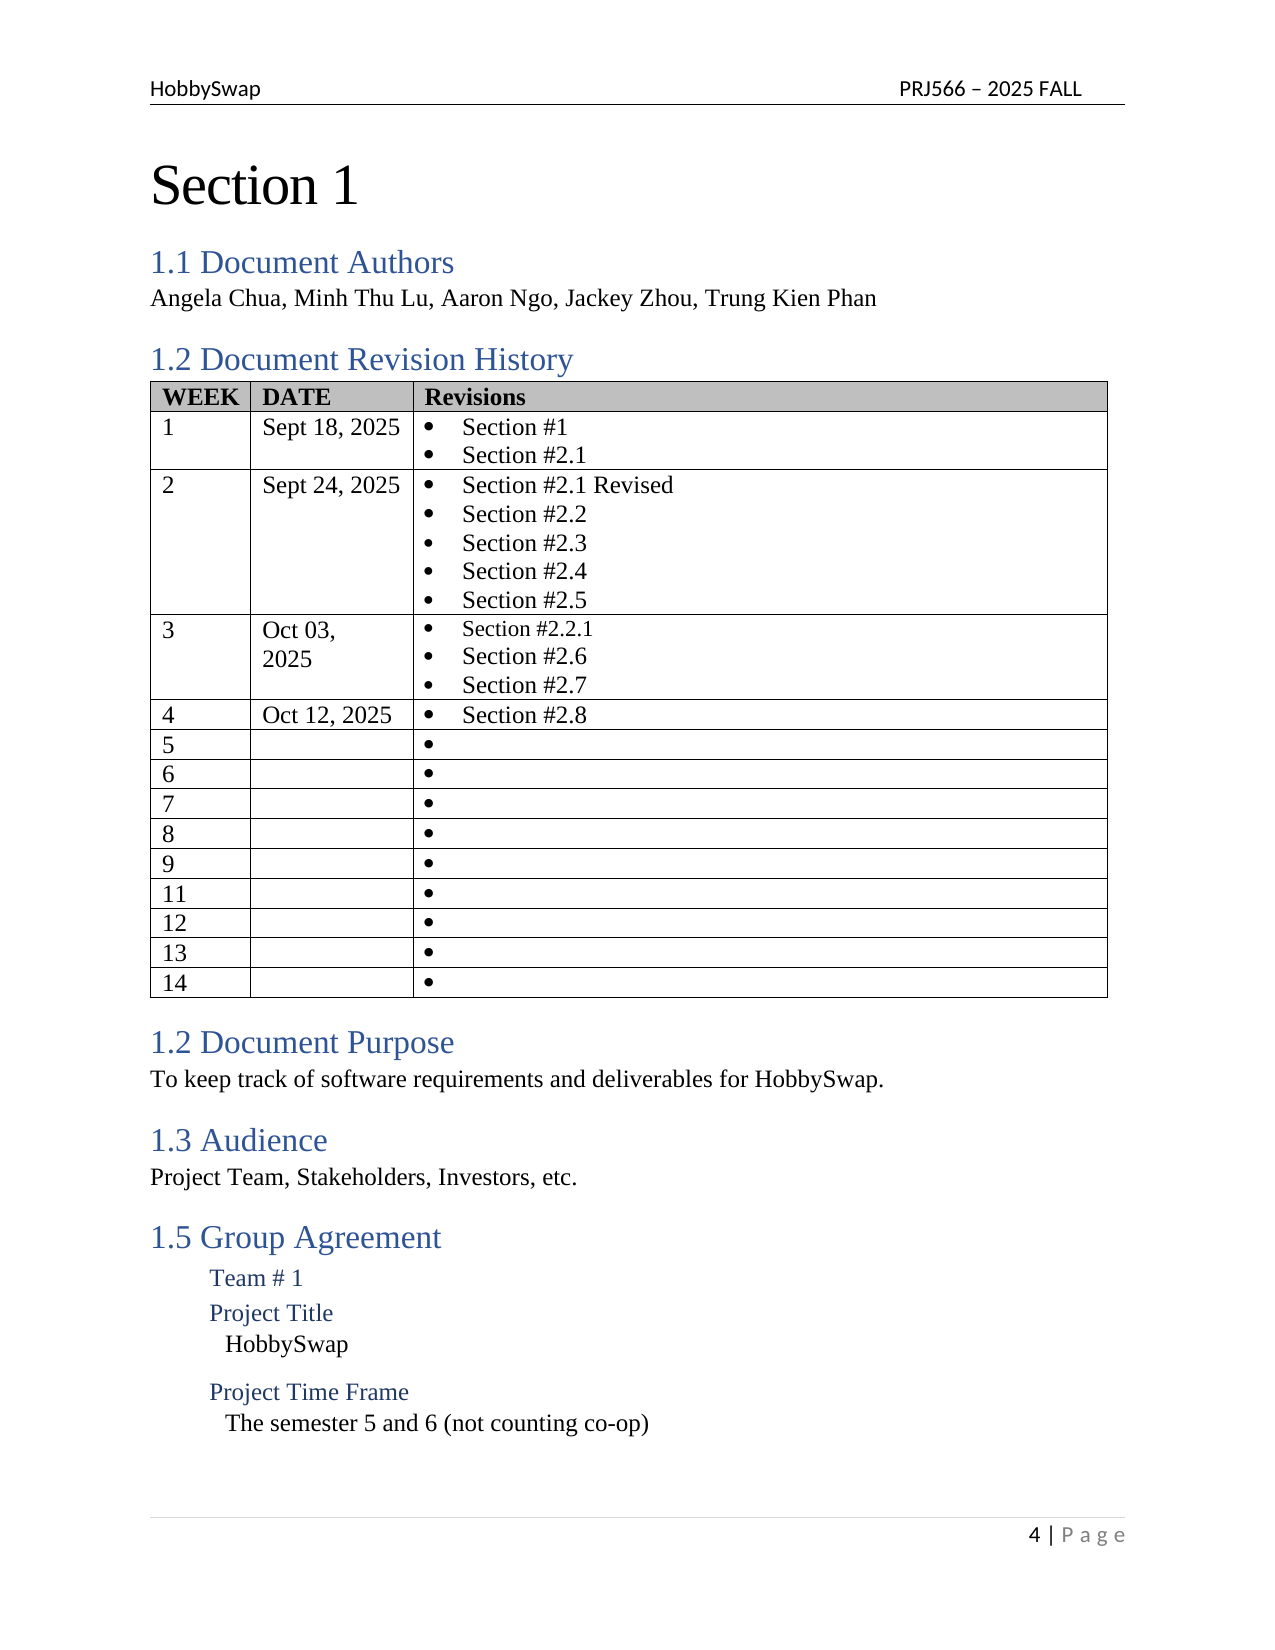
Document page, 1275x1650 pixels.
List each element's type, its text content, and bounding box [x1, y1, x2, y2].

subtitle Team # 1 [209, 1263, 1125, 1292]
table_cell Section #2.2.1 Section #2.6 Section #2.7 [414, 615, 1107, 699]
table_cell [414, 879, 1107, 907]
table_cell Sept 18, 2025 [251, 412, 413, 469]
subtitle Audience [150, 1120, 1125, 1158]
table_cell [251, 938, 413, 967]
table_cell 7 [151, 789, 250, 818]
table_cell [251, 760, 413, 788]
table_cell Oct 03, 2025 [251, 615, 413, 699]
table_cell [414, 968, 1107, 997]
table_cell 14 [151, 968, 250, 997]
table_cell [414, 760, 1107, 788]
table_cell [414, 730, 1107, 758]
table_cell [251, 968, 413, 997]
table_cell 4 [151, 700, 250, 729]
table_cell [414, 849, 1107, 878]
table_cell Section #2.8 [414, 700, 1107, 729]
text HobbySwap [150, 1329, 1125, 1358]
subtitle 1.2 Document Revision History [150, 339, 1125, 378]
table_cell [251, 909, 413, 937]
table_cell [251, 879, 413, 907]
table_cell 8 [151, 819, 250, 848]
table_cell [251, 819, 413, 848]
subtitle Document Purpose [150, 1023, 1125, 1061]
table_cell [414, 909, 1107, 937]
text To keep track of software requirements and deliverables for HobbySwap. [150, 1064, 1125, 1093]
text Angela Chua, Minh Thu Lu, Aaron Ngo, Jackey Zhou, Trung Kien Phan [150, 283, 1125, 312]
table_cell Sept 24, 2025 [251, 470, 413, 614]
table_cell [251, 730, 413, 758]
table_cell 9 [151, 849, 250, 878]
table_header Revisions [414, 382, 1107, 411]
table_cell 11 [151, 879, 250, 907]
table_header WEEK [151, 382, 250, 411]
text Project Team, Stakeholders, Investors, etc. [150, 1162, 1125, 1190]
table_cell 6 [151, 760, 250, 788]
table_cell Oct 12, 2025 [251, 700, 413, 729]
table_cell 13 [151, 938, 250, 967]
table_cell 3 [151, 615, 250, 699]
title Section 1 [150, 150, 1125, 217]
subtitle Document Authors [150, 242, 1125, 280]
table_cell 1 [151, 412, 250, 469]
table_cell Section #2.1 Revised Section #2.2 Section #2.3 Section #2.4 Section #2.5 [414, 470, 1107, 614]
subtitle 1.5 Group Agreement [150, 1218, 1125, 1256]
table_cell 12 [151, 909, 250, 937]
table_cell [414, 819, 1107, 848]
table_cell [414, 938, 1107, 967]
text The semester 5 and 6 (not counting co-op) [150, 1408, 1125, 1437]
subtitle Project Title [209, 1298, 1125, 1327]
table_cell [414, 789, 1107, 818]
table_cell Section #1 Section #2.1 [414, 412, 1107, 469]
table_cell 2 [151, 470, 250, 614]
table_cell 5 [151, 730, 250, 758]
subtitle Project Time Frame [209, 1377, 1125, 1406]
table_cell [251, 849, 413, 878]
table_cell [251, 789, 413, 818]
table_header DATE [251, 382, 413, 411]
